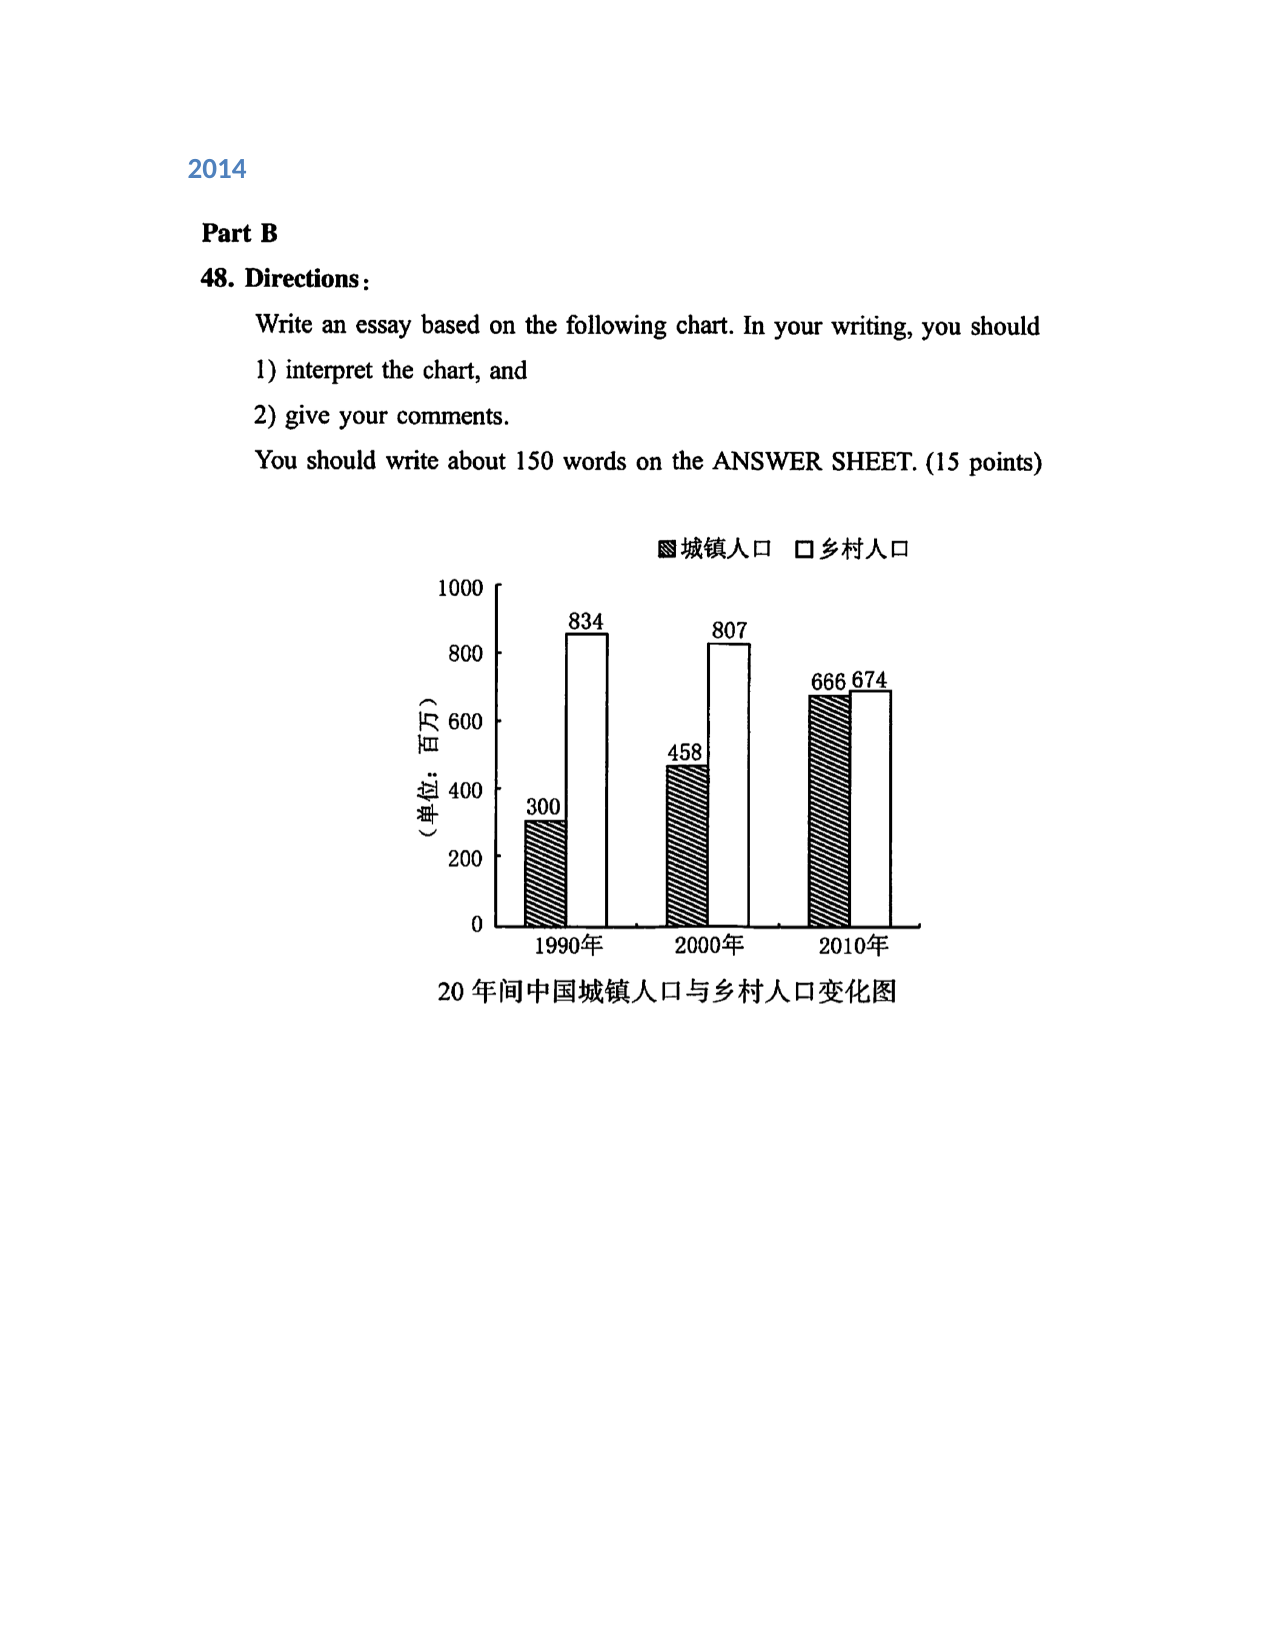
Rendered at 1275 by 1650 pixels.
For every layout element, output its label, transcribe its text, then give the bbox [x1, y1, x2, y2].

picture [187, 204, 1063, 1021]
subtitle 2014 [187, 150, 1087, 186]
